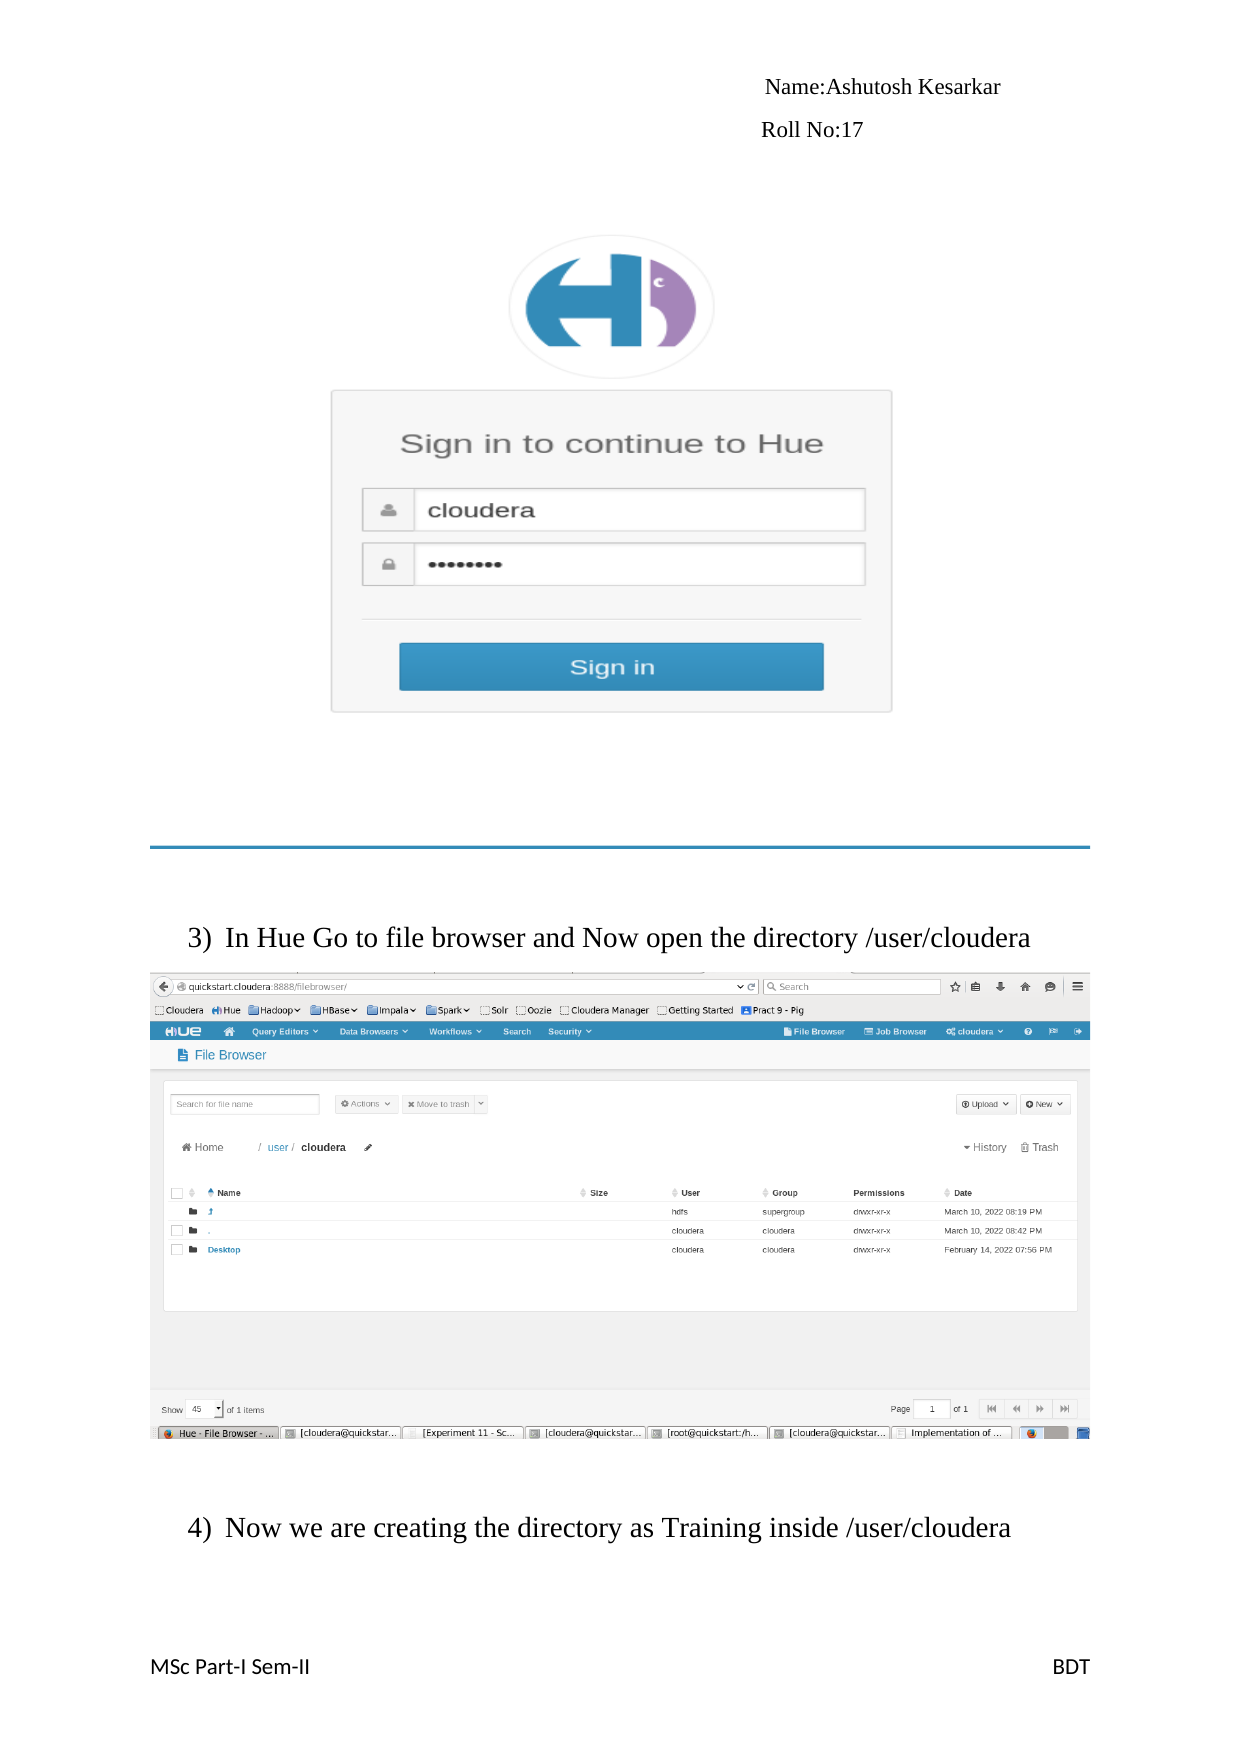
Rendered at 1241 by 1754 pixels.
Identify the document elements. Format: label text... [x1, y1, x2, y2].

picture [150, 972, 1091, 1439]
list Now we are creating the directory as Training inside /user/cloudera [187, 1510, 1090, 1543]
picture [150, 213, 1091, 849]
list In Hue Go to file browser and Now open the directory /user/cloudera [187, 920, 1090, 953]
